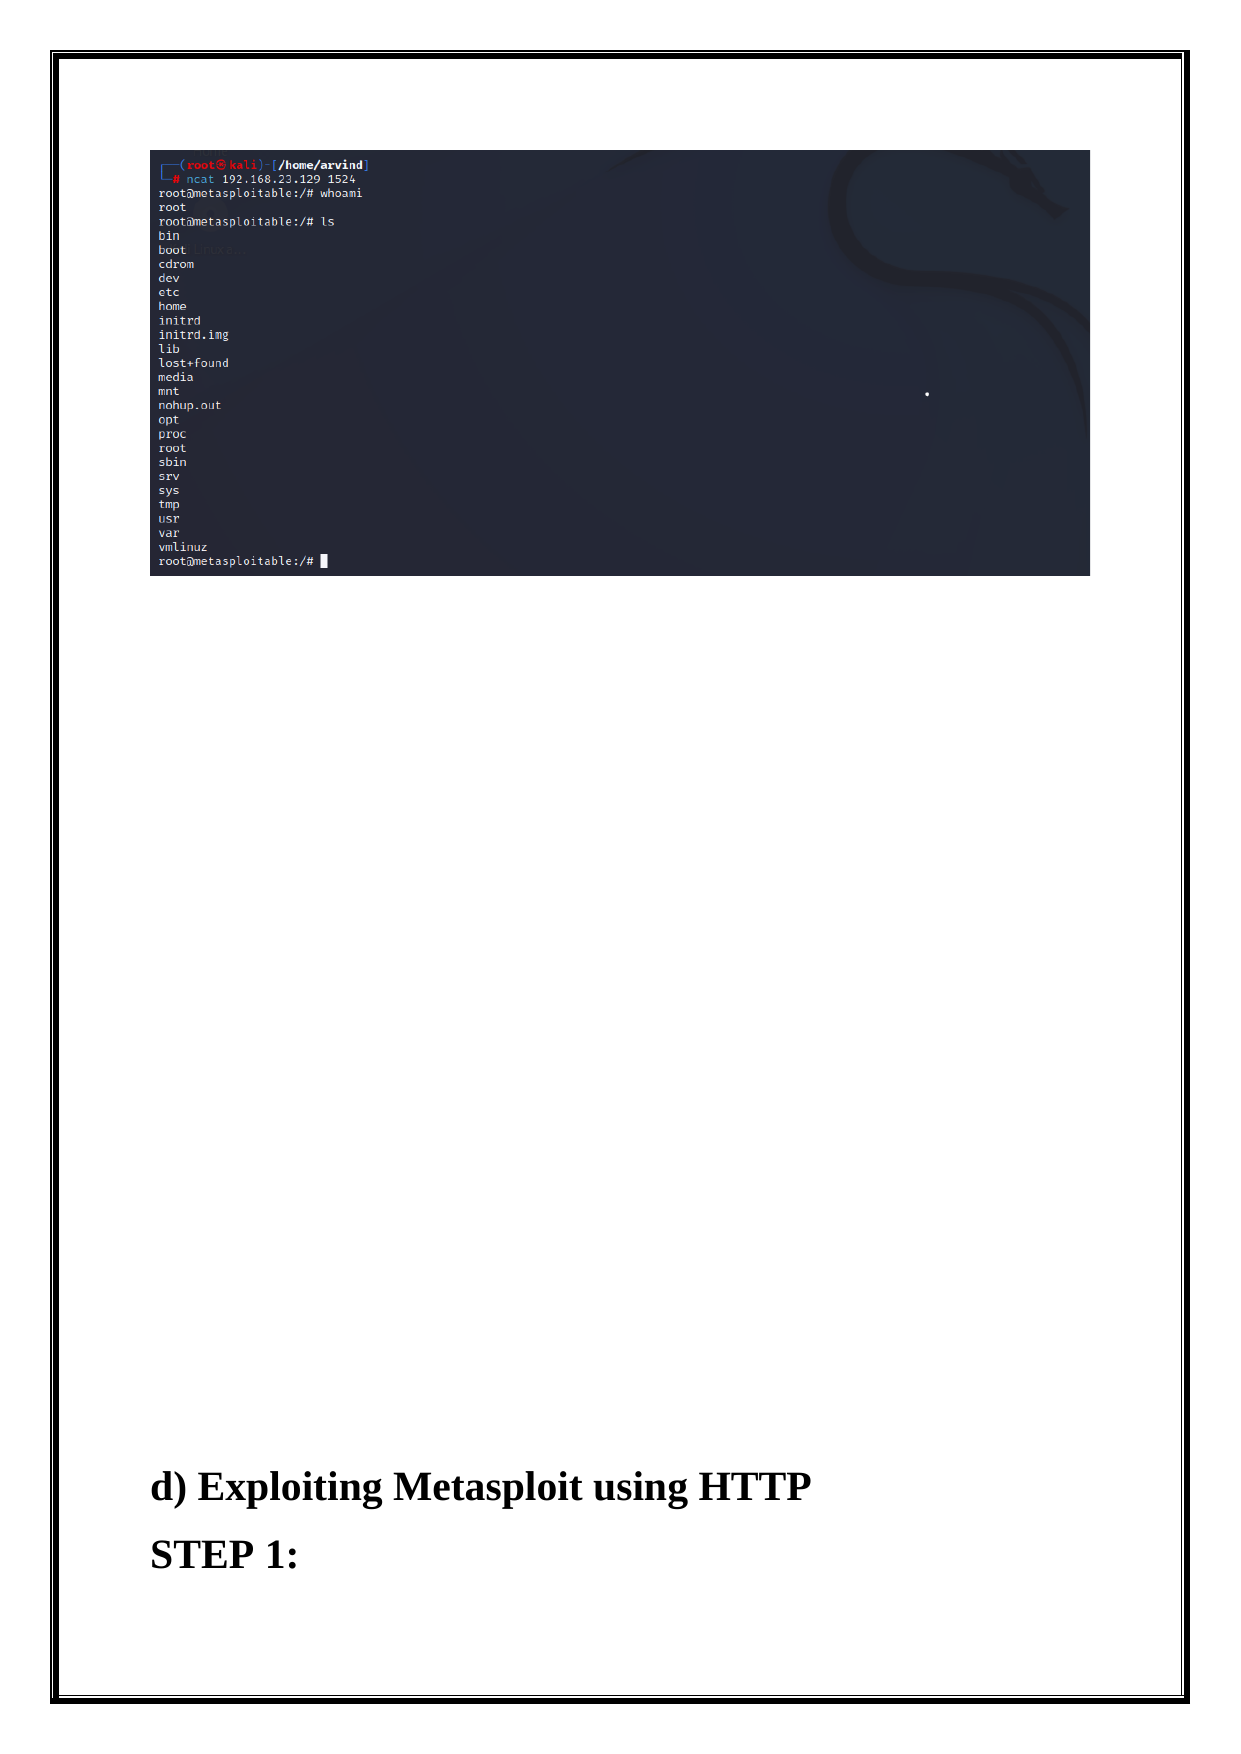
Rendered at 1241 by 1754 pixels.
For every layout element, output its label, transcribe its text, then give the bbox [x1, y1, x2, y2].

text d) Exploiting Metasploit using HTTP [150, 1461, 1090, 1509]
text STEP 1: [150, 1529, 1090, 1577]
picture [150, 150, 1091, 576]
